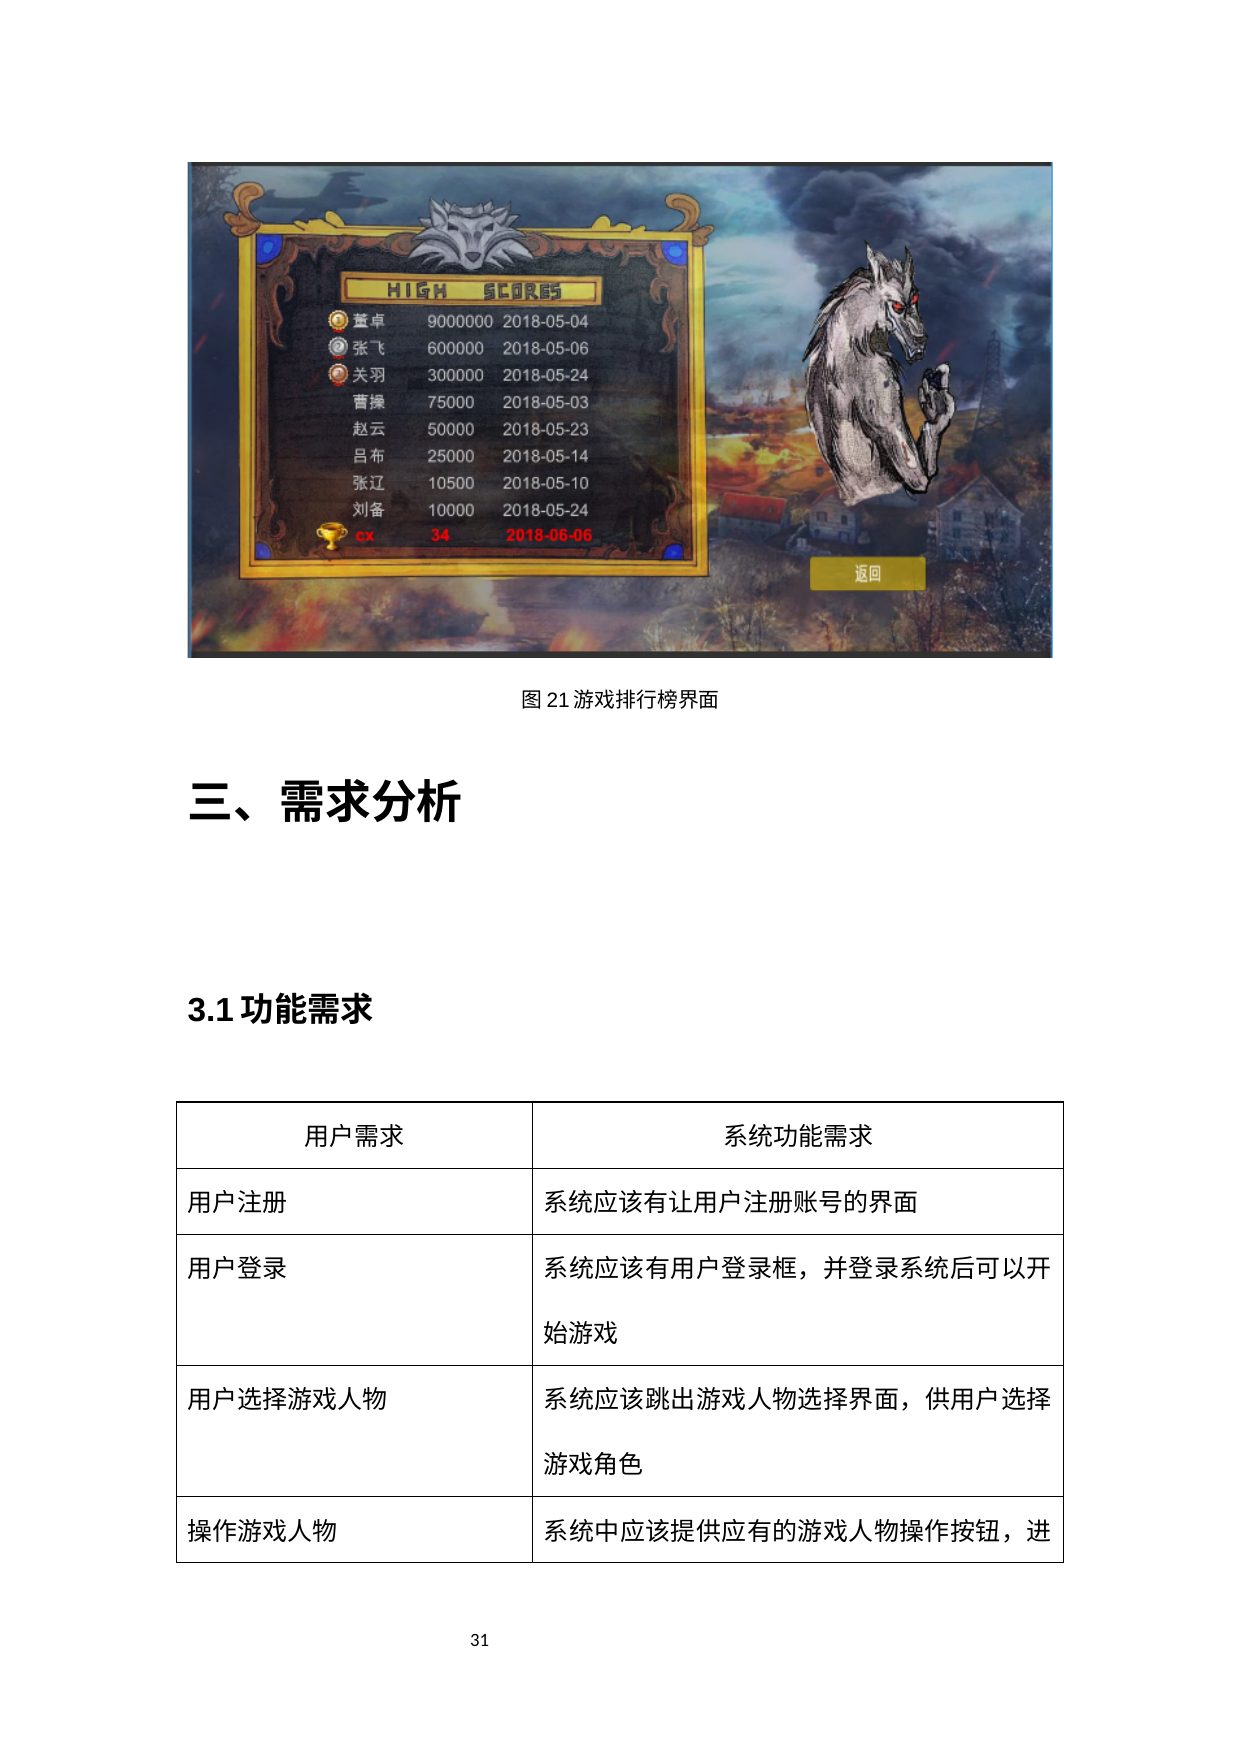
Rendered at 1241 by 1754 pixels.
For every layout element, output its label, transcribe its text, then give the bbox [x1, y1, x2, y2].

table_cell 系统应该有让用户注册账号的界面 [533, 1169, 1063, 1233]
table_cell 用户登录 [177, 1235, 532, 1364]
table_cell 用户选择游戏人物 [177, 1366, 532, 1496]
subtitle 三、需求分析 [187, 750, 1053, 847]
table_cell 用户注册 [177, 1169, 532, 1233]
subtitle 3.1功能需求 [187, 974, 1053, 1039]
table_header 用户需求 [177, 1103, 532, 1167]
table_cell 系统应该跳出游戏人物选择界面，供用户选择游戏角色 [533, 1366, 1063, 1496]
table_cell 系统应该有用户登录框，并登录系统后可以开始游戏 [533, 1235, 1063, 1364]
table_header 系统功能需求 [533, 1103, 1063, 1167]
table_cell 操作游戏人物 [177, 1497, 532, 1562]
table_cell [533, 1497, 1063, 1562]
picture [187, 162, 1053, 658]
